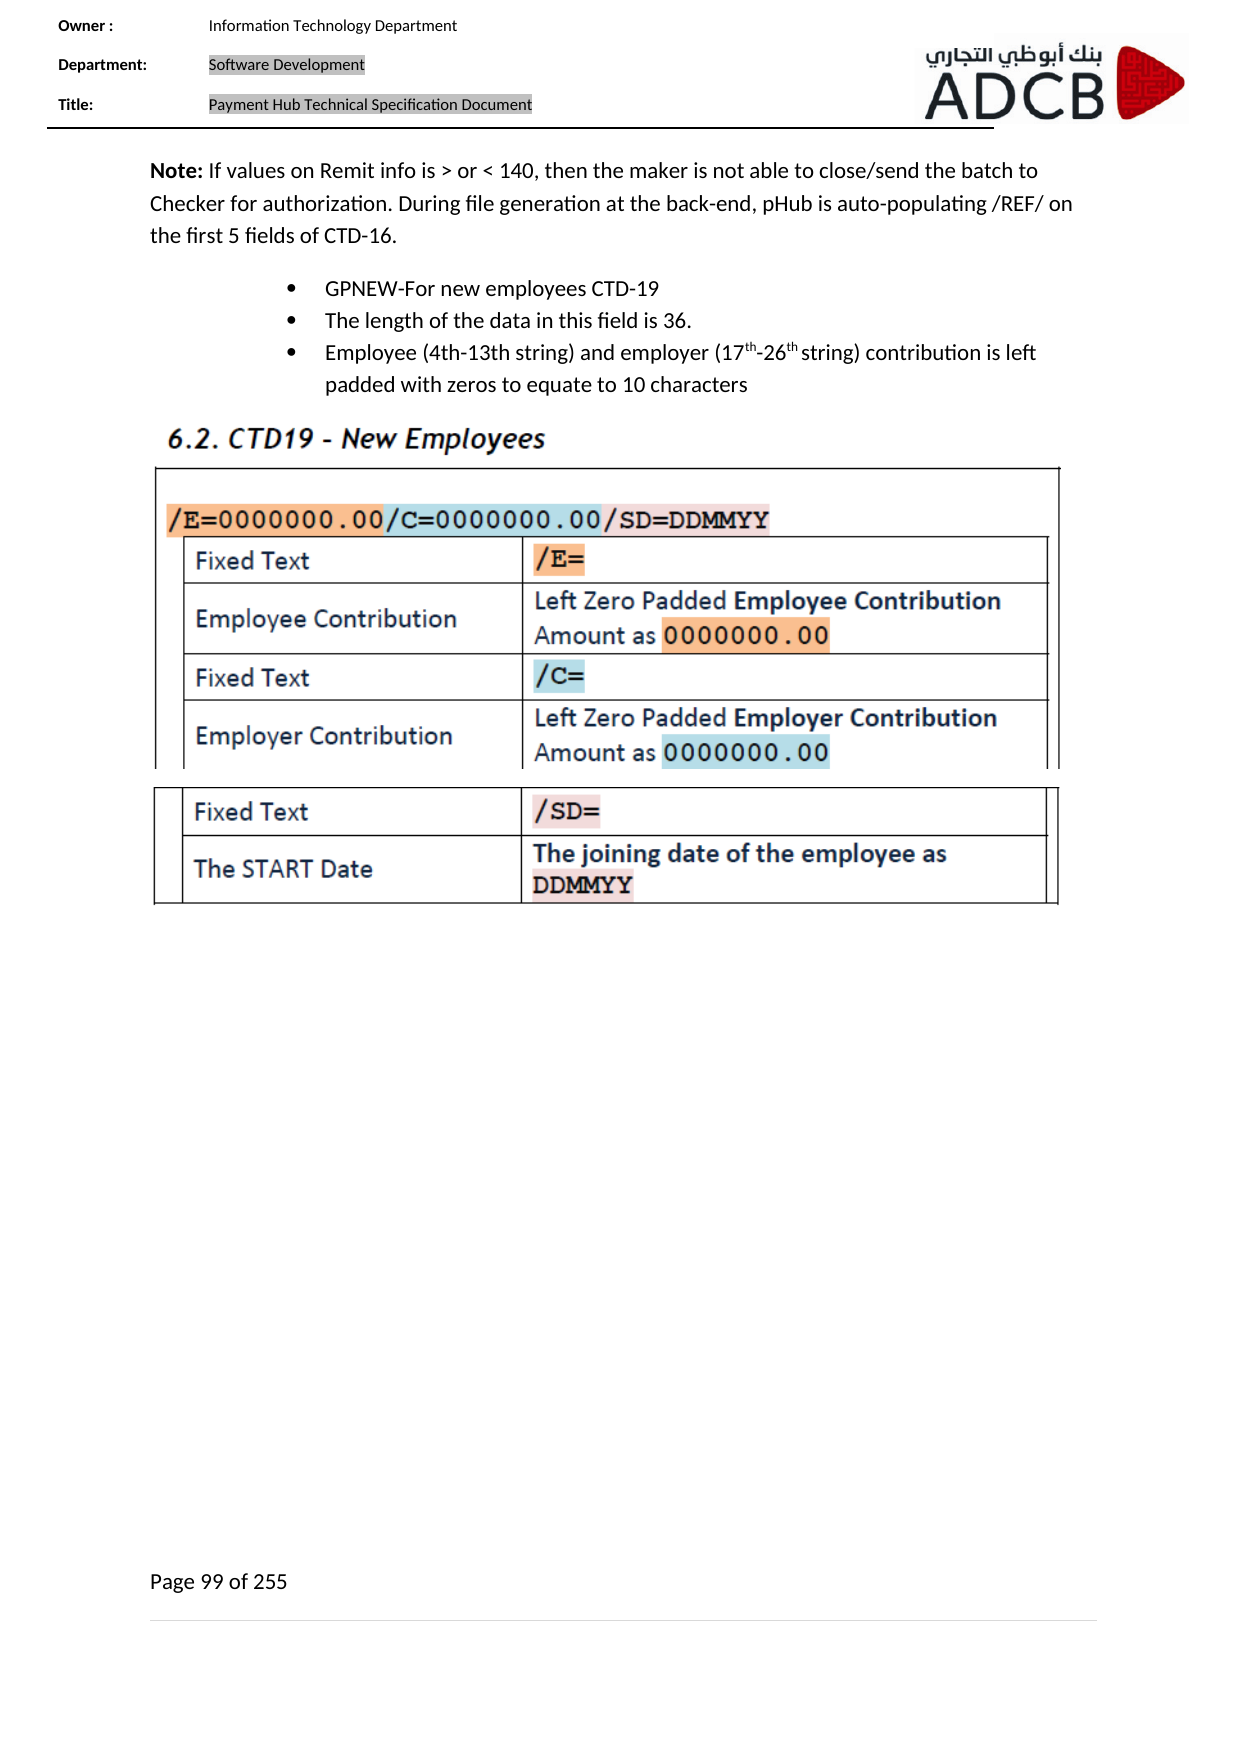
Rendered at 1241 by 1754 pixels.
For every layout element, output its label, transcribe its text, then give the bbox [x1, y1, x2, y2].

list The length of the data in this field is 36. [287, 306, 1097, 334]
picture [150, 787, 1060, 909]
list GPNEW-For new employees CTD-19 [287, 274, 1097, 302]
picture [914, 33, 1189, 124]
picture [150, 423, 1061, 769]
text Note: If values on Remit info is > or < 140, then the maker is not able to close/send the batch to Checker for authorization. During file generation at the back-end, pHub is auto-populating /REF/ on the first 5 fields of CTD-16. [150, 157, 1097, 249]
list Employee (4th-13th string) and employer (17th-26th string) contribution is left padded with zeros to equate to 10 characters [287, 338, 1097, 399]
